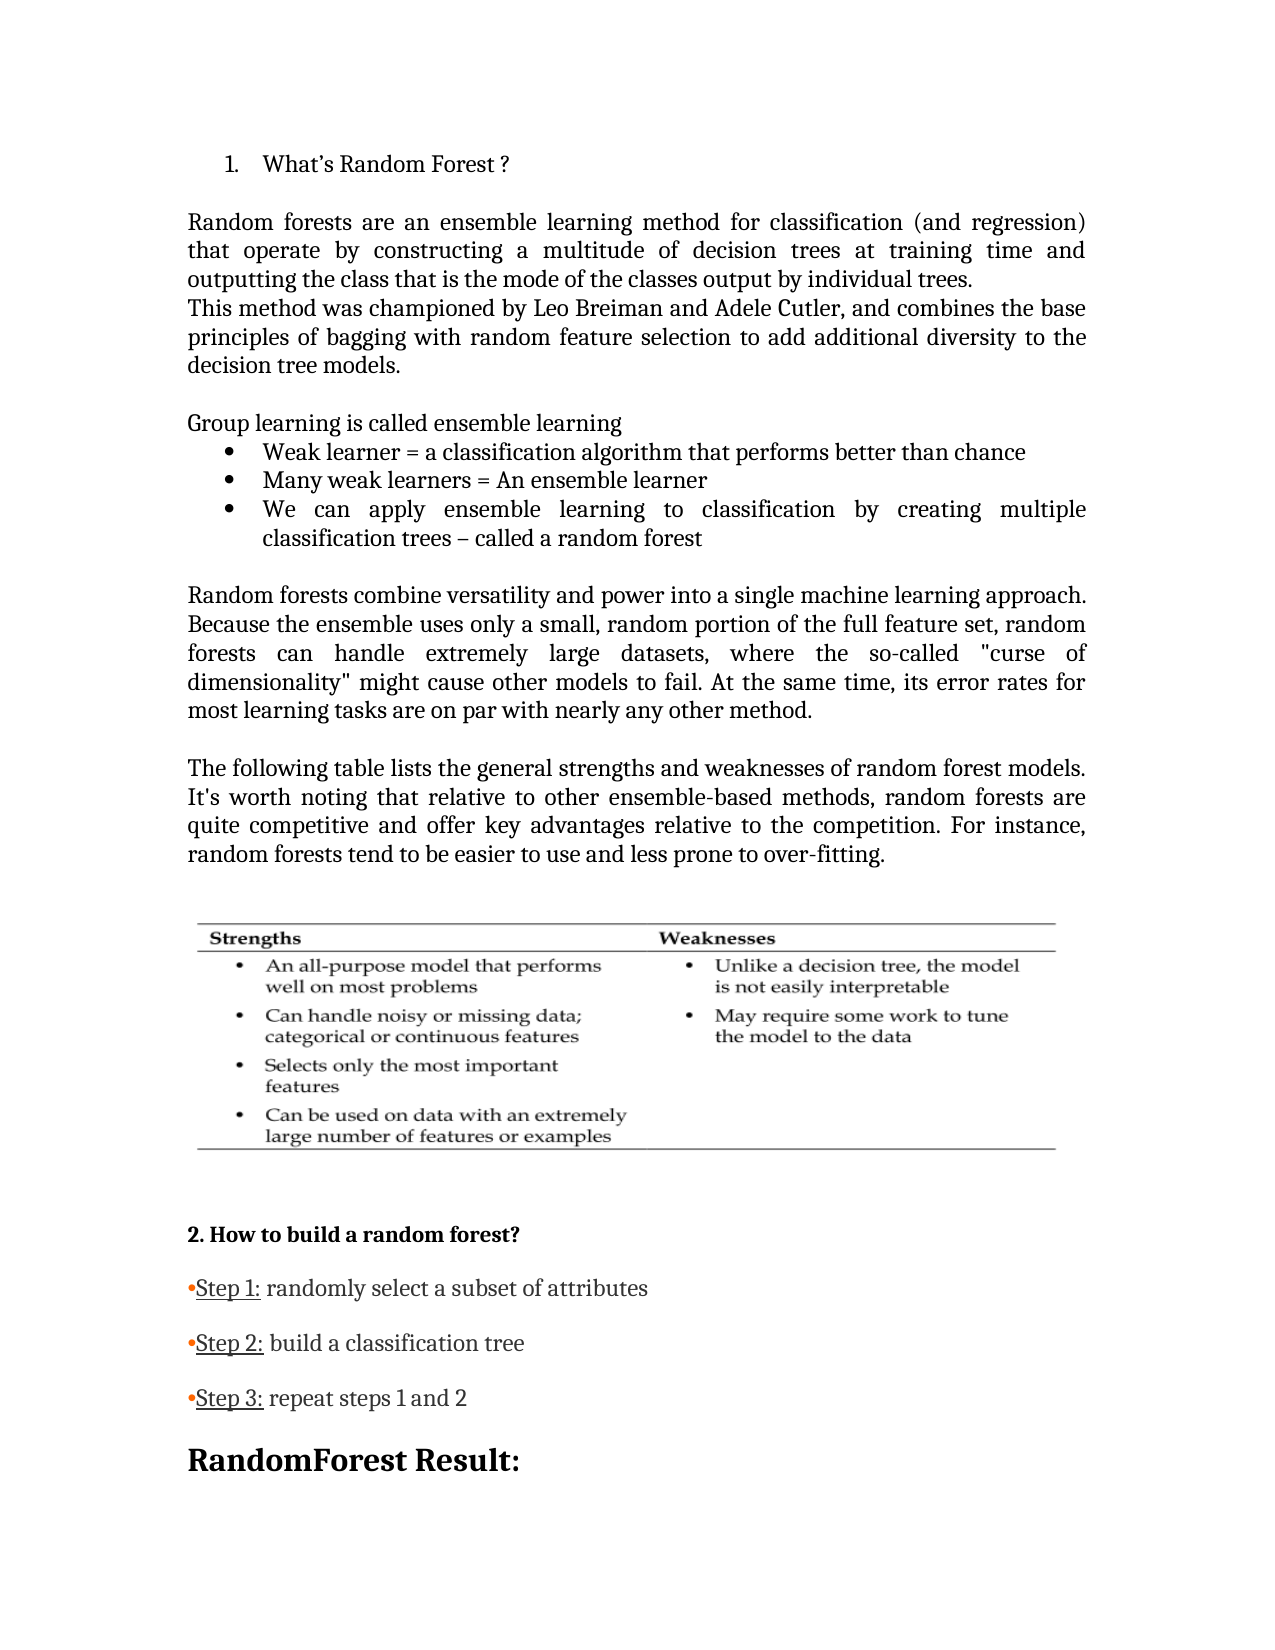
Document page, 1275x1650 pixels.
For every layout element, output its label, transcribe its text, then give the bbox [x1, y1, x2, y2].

text RandomForest Result: [187, 1441, 1087, 1479]
subtitle 2. How to build a random forest? [187, 1222, 1087, 1248]
list Weak learner = a classification algorithm that performs better than chance [225, 437, 1087, 466]
text Group learning is called ensemble learning [187, 409, 1087, 437]
text The following table lists the general strengths and weaknesses of random forest models. It's worth noting that relative to other ensemble-based methods, random forests are quite competitive and offer key advantages relative to the competition. For instance, random forests tend to be easier to use and less prone to over-fitting. [187, 754, 1087, 869]
list Many weak learners = An ensemble learner [225, 466, 1087, 495]
text •Step 1: randomly select a subset of attributes [187, 1273, 1087, 1303]
text This method was championed by Leo Breiman and Adele Cutler, and combines the base principles of bagging with random feature selection to add additional diversity to the decision tree models. [187, 294, 1087, 380]
text Random forests are an ensemble learning method for classification (and regression) that operate by constructing a multitude of decision trees at training time and outputting the class that is the mode of the classes output by individual trees. [187, 207, 1087, 294]
list We can apply ensemble learning to classification by creating multiple classification trees – called a random forest [225, 495, 1087, 552]
text •Step 3: repeat steps 1 and 2 [187, 1383, 1087, 1412]
list What’s Random Forest ? [225, 150, 1087, 179]
picture [187, 922, 1069, 1156]
text Random forests combine versatility and power into a single machine learning approach. Because the ensemble uses only a small, random portion of the full feature set, random forests can handle extremely large datasets, where the so-called "curse of dimensionality" might cause other models to fail. At the same time, its error rates for most learning tasks are on par with nearly any other method. [187, 581, 1087, 725]
text •Step 2: build a classification tree [187, 1328, 1087, 1358]
